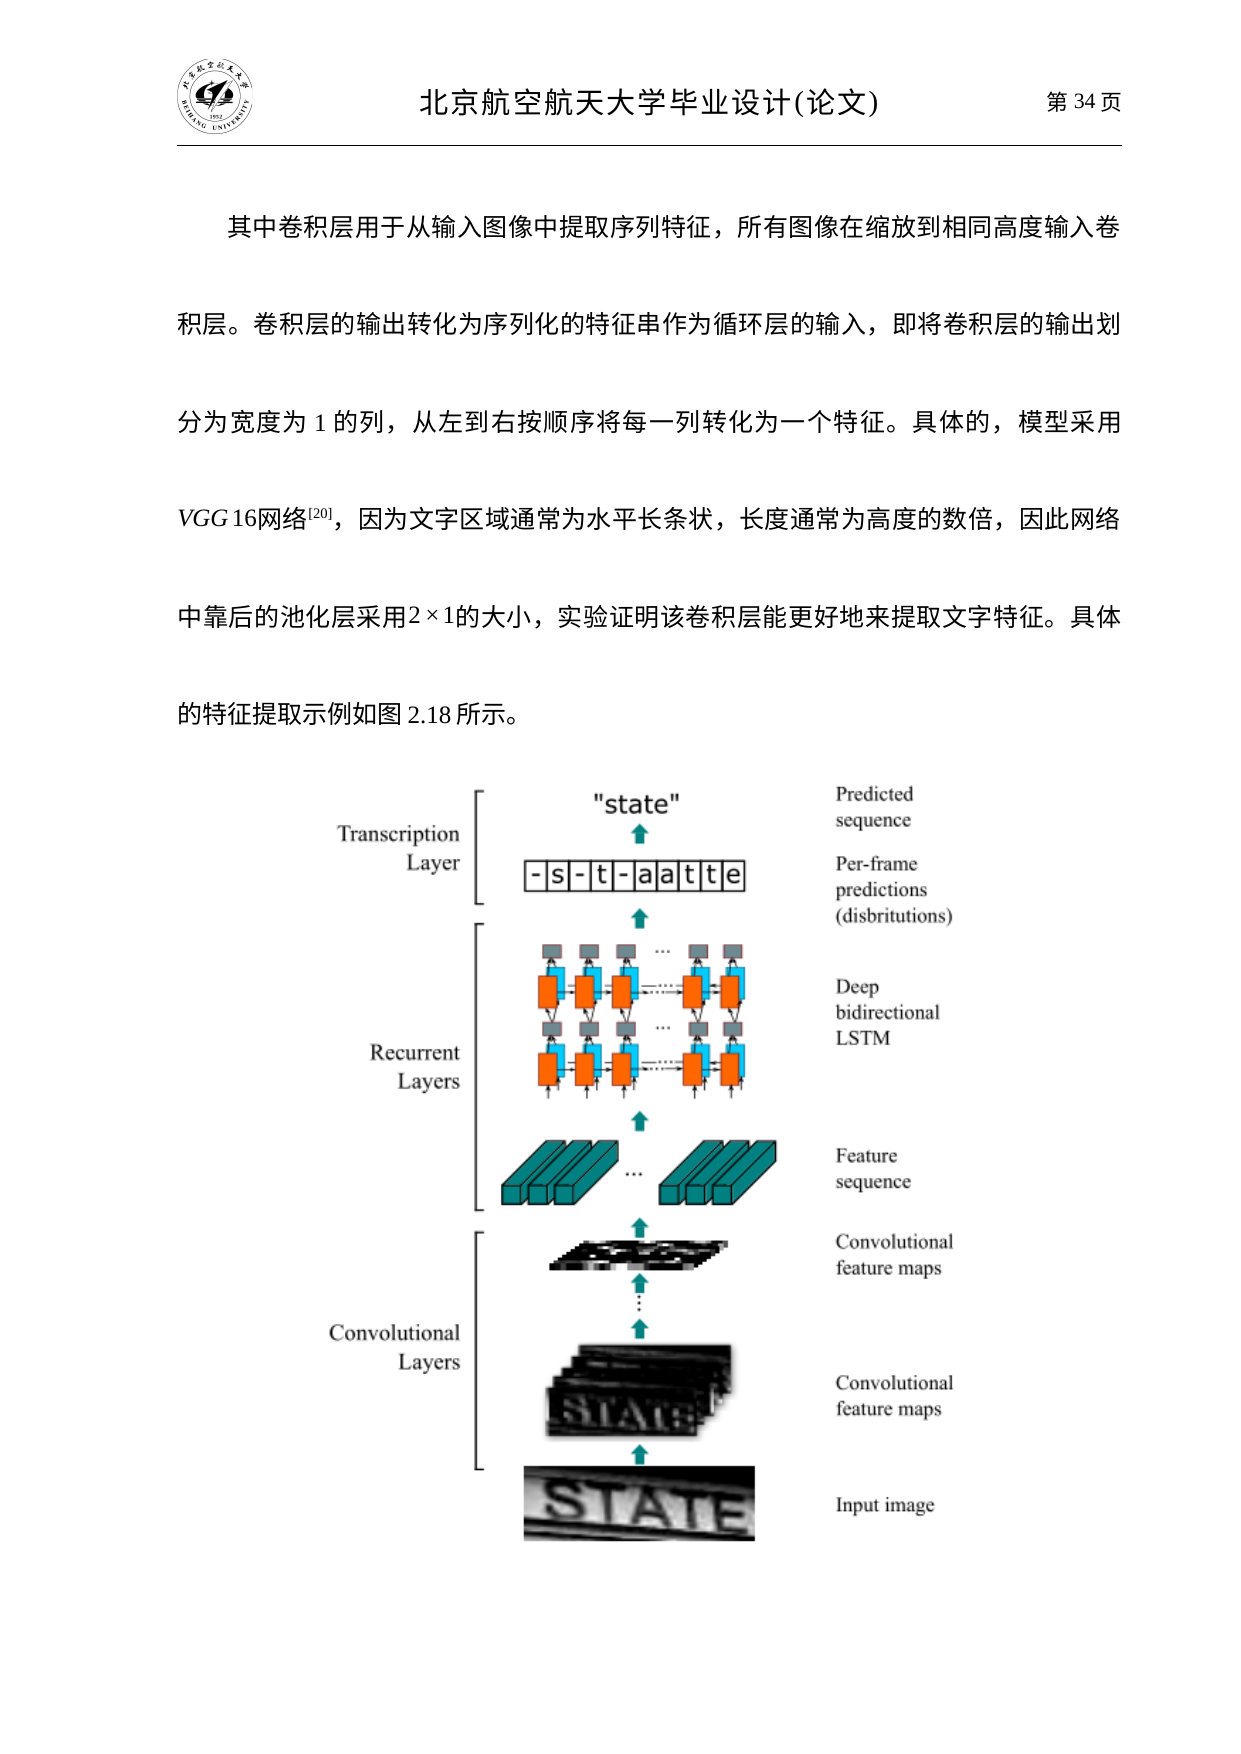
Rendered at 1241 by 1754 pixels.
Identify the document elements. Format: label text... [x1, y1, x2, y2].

text 其中卷积层用于从输入图像中提取序列特征，所有图像在缩放到相同高度输入卷积层。卷积层的输出转化为序列化的特征串作为循环层的输入，即将卷积层的输出划分为宽度为1的列，从左到右按顺序将每一列转化为一个特征。具体的，模型采用网络[20]，因为文字区域通常为水平长条状，长度通常为高度的数倍，因此网络中靠后的池化层采用的大小，实验证明该卷积层能更好地来提取文字特征。具体的特征提取示例如图2.18所示。 [177, 193, 1122, 745]
picture [177, 59, 253, 134]
picture [310, 763, 989, 1547]
